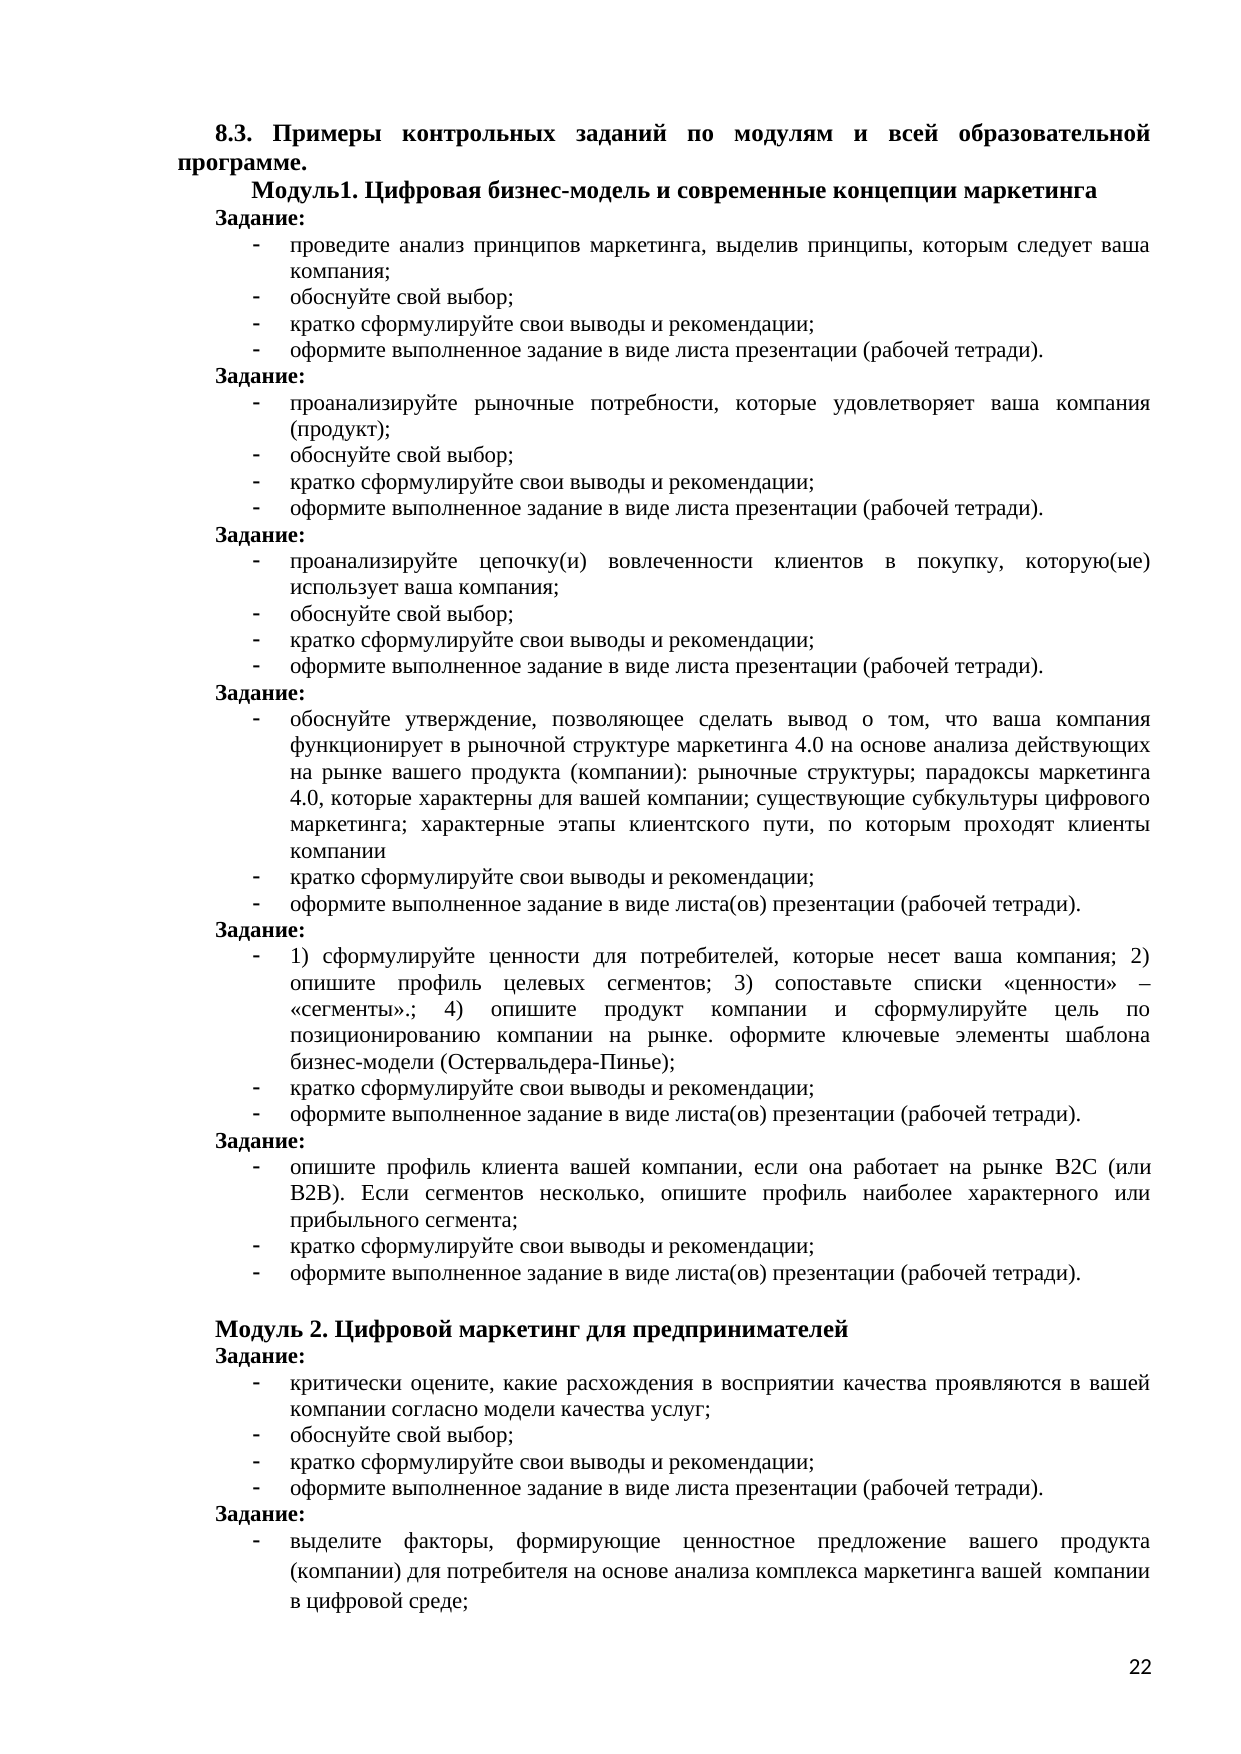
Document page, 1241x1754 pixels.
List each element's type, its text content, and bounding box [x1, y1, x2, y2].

list оформите выполненное задание в виде листа презентации (рабочей тетради). [252, 652, 1152, 679]
list оформите выполненное задание в виде листа(ов) презентации (рабочей тетради). [252, 1258, 1152, 1285]
list Задание: [177, 1127, 1152, 1153]
list оформите выполненное задание в виде листа презентации (рабочей тетради). [252, 1474, 1152, 1501]
list проанализируйте рыночные потребности, которые удовлетворяет ваша компания (продукт); [252, 389, 1152, 442]
list Задание: [177, 362, 1152, 389]
list обоснуйте утверждение, позволяющее сделать вывод о том, что ваша компания функционирует в рыночной структуре маркетинга 4.0 на основе анализа действующих на рынке вашего продукта (компании): рыночные структуры; парадоксы маркетинга 4.0, которые характерны для вашей компании; существующие субкультуры цифрового маркетинга; характерные этапы клиентского пути, по которым проходят клиенты компании [252, 705, 1152, 863]
list Задание: [177, 916, 1152, 942]
list выделите факторы, формирующие ценностное предложение вашего продукта (компании) для потребителя на основе анализа комплекса маркетинга вашей компании в цифровой среде; [252, 1527, 1152, 1614]
list оформите выполненное задание в виде листа презентации (рабочей тетради). [252, 494, 1152, 521]
list проведите анализ принципов маркетинга, выделив принципы, которым следует ваша компания; [252, 231, 1152, 283]
list обоснуйте свой выбор; [252, 600, 1152, 626]
list кратко сформулируйте свои выводы и рекомендации; [252, 1448, 1152, 1474]
list обоснуйте свой выбор; [252, 283, 1152, 310]
list проанализируйте цепочку(и) вовлеченности клиентов в покупку, которую(ые) использует ваша компания; [252, 547, 1152, 600]
list оформите выполненное задание в виде листа(ов) презентации (рабочей тетради). [252, 889, 1152, 916]
list Задание: [177, 204, 1152, 231]
list кратко сформулируйте свои выводы и рекомендации; [252, 1232, 1152, 1258]
list Задание: [177, 1501, 1152, 1527]
list кратко сформулируйте свои выводы и рекомендации; [252, 863, 1152, 889]
list кратко сформулируйте свои выводы и рекомендации; [252, 468, 1152, 494]
list 1) сформулируйте ценности для потребителей, которые несет ваша компания; 2) опишите профиль целевых сегментов; 3) сопоставьте списки «ценности» – «сегменты».; 4) опишите продукт компании и сформулируйте цель по позиционированию компании на рынке. оформите ключевые элементы шаблона бизнес-модели (Остервальдера-Пинье); [252, 942, 1152, 1074]
list 8.3. Примеры контрольных заданий по модулям и всей образовательной программе. [177, 118, 1152, 176]
list кратко сформулируйте свои выводы и рекомендации; [252, 1074, 1152, 1100]
list оформите выполненное задание в виде листа презентации (рабочей тетради). [252, 336, 1152, 362]
list оформите выполненное задание в виде листа(ов) презентации (рабочей тетради). [252, 1100, 1152, 1127]
list Задание: [177, 1342, 1152, 1369]
list кратко сформулируйте свои выводы и рекомендации; [252, 626, 1152, 652]
text Модуль1. Цифровая бизнес-модель и современные концепции маркетинга [177, 176, 1152, 204]
list кратко сформулируйте свои выводы и рекомендации; [252, 310, 1152, 336]
list обоснуйте свой выбор; [252, 442, 1152, 468]
list критически оцените, какие расхождения в восприятии качества проявляются в вашей компании согласно модели качества услуг; [252, 1369, 1152, 1421]
list обоснуйте свой выбор; [252, 1421, 1152, 1448]
list Задание: [177, 521, 1152, 547]
list Задание: [177, 679, 1152, 705]
list опишите профиль клиента вашей компании, если она работает на рынке B2C (или B2B). Если сегментов несколько, опишите профиль наиболее характерного или прибыльного сегмента; [252, 1153, 1152, 1232]
list Модуль 2. Цифровой маркетинг для предпринимателей [177, 1314, 1152, 1342]
